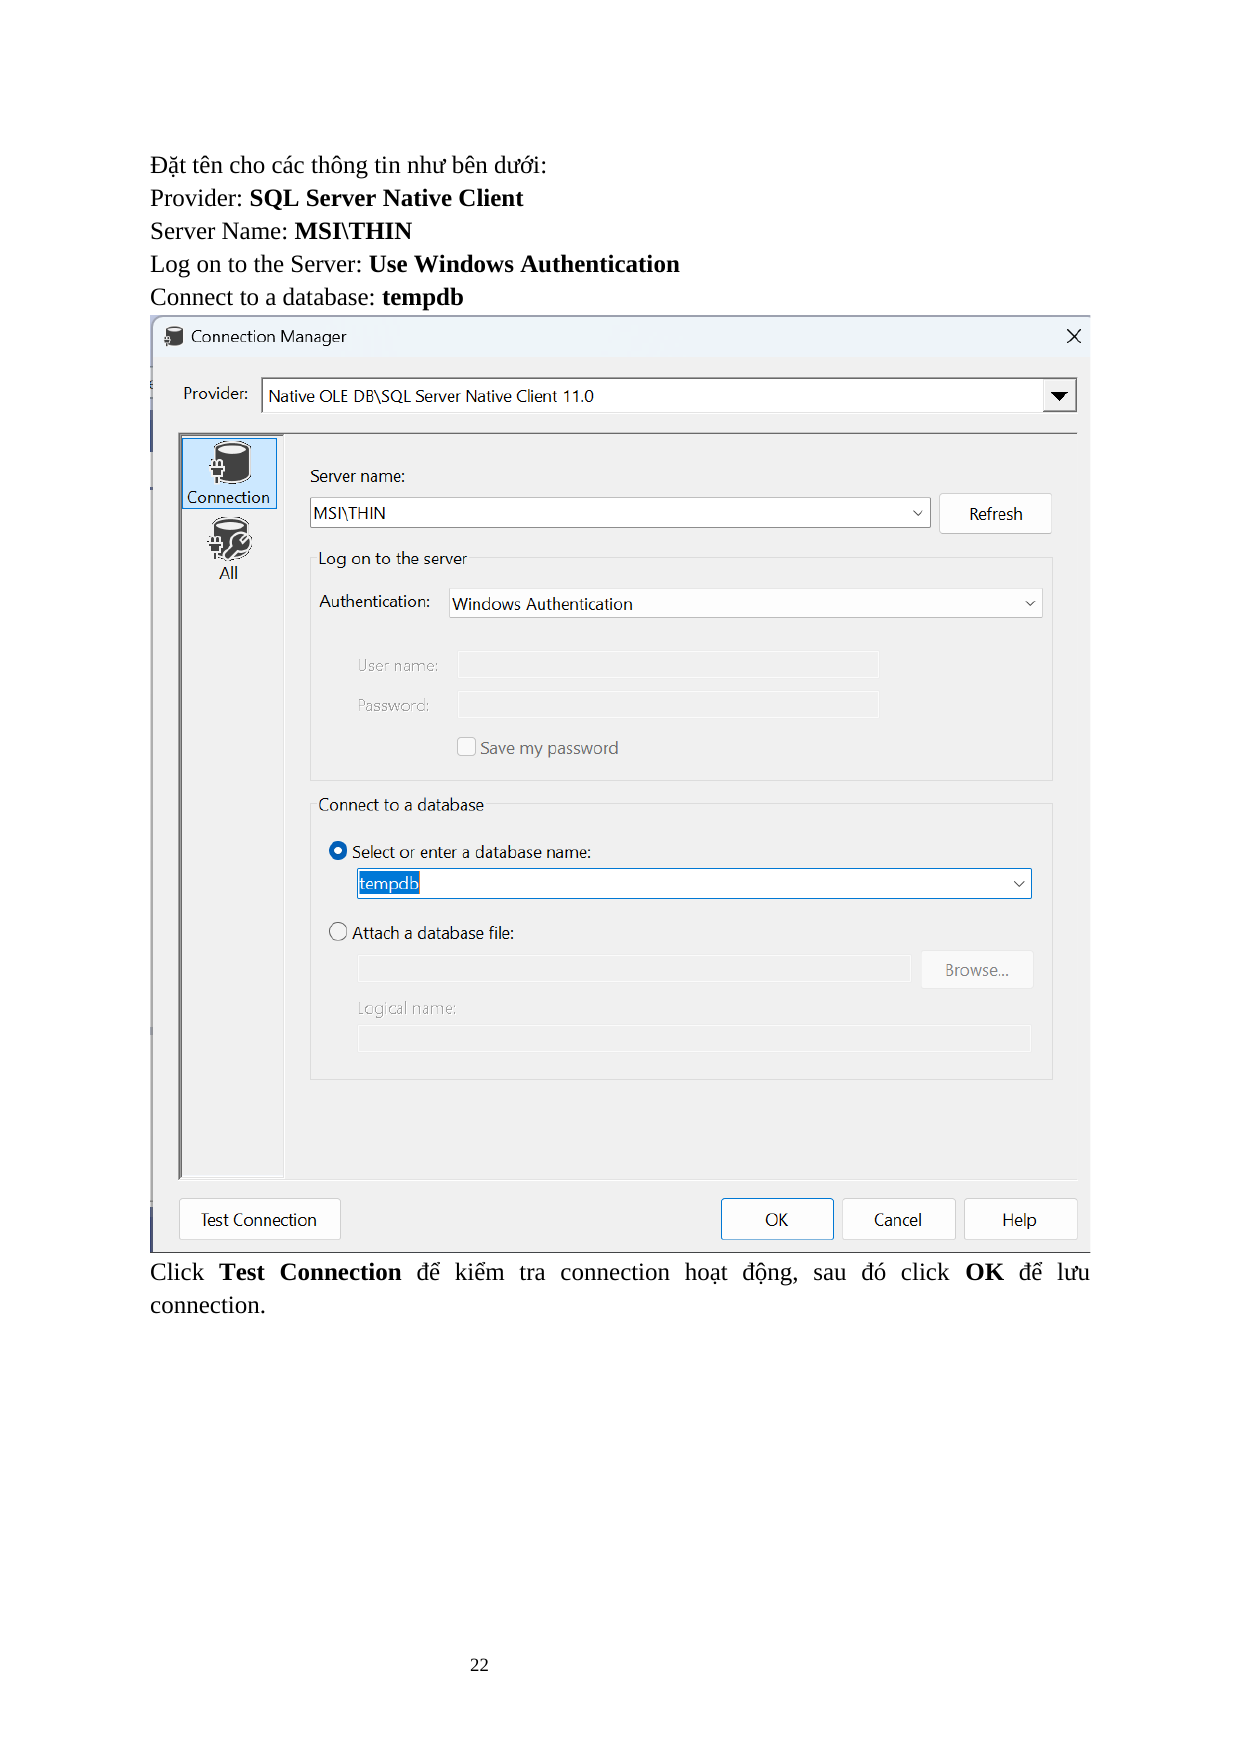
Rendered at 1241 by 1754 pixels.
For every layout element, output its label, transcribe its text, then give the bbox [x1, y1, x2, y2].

picture [150, 315, 1091, 1253]
text Connect to a database: tempdb [150, 282, 1090, 311]
text Provider: SQL Server Native Client [150, 183, 1090, 212]
text Log on to the Server: Use Windows Authentication [150, 249, 1090, 278]
text Click Test Connection để kiểm tra connection hoạt động, sau đó click OK để lưu connection. [150, 1257, 1090, 1319]
text Đặt tên cho các thông tin như bên dưới: [150, 150, 1090, 179]
text Server Name: MSI\THIN [150, 216, 1090, 245]
